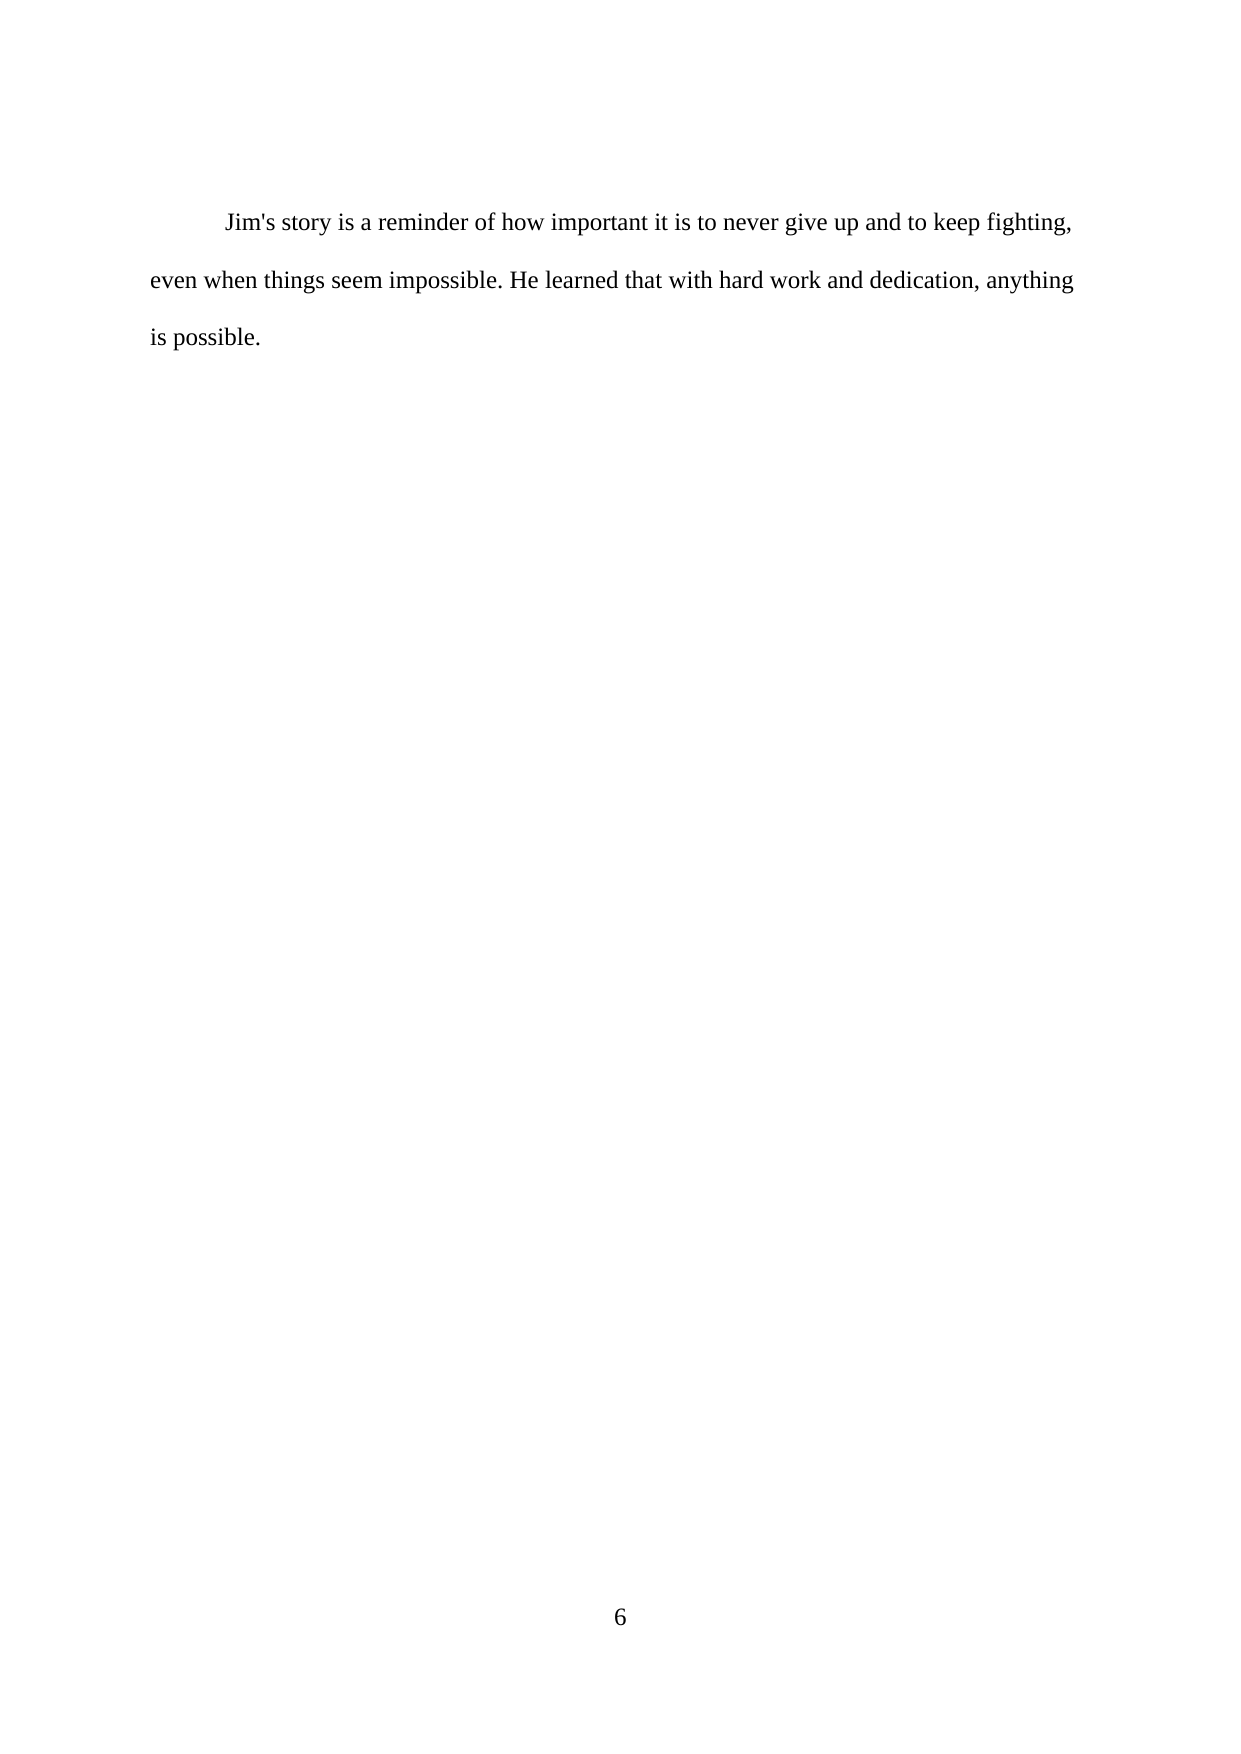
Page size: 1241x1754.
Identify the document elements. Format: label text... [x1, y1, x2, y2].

text Jim's story is a reminder of how important it is to never give up and to keep fighting, even when things seem impossible. He learned that with hard work and dedication, anything is possible. [150, 207, 1090, 351]
